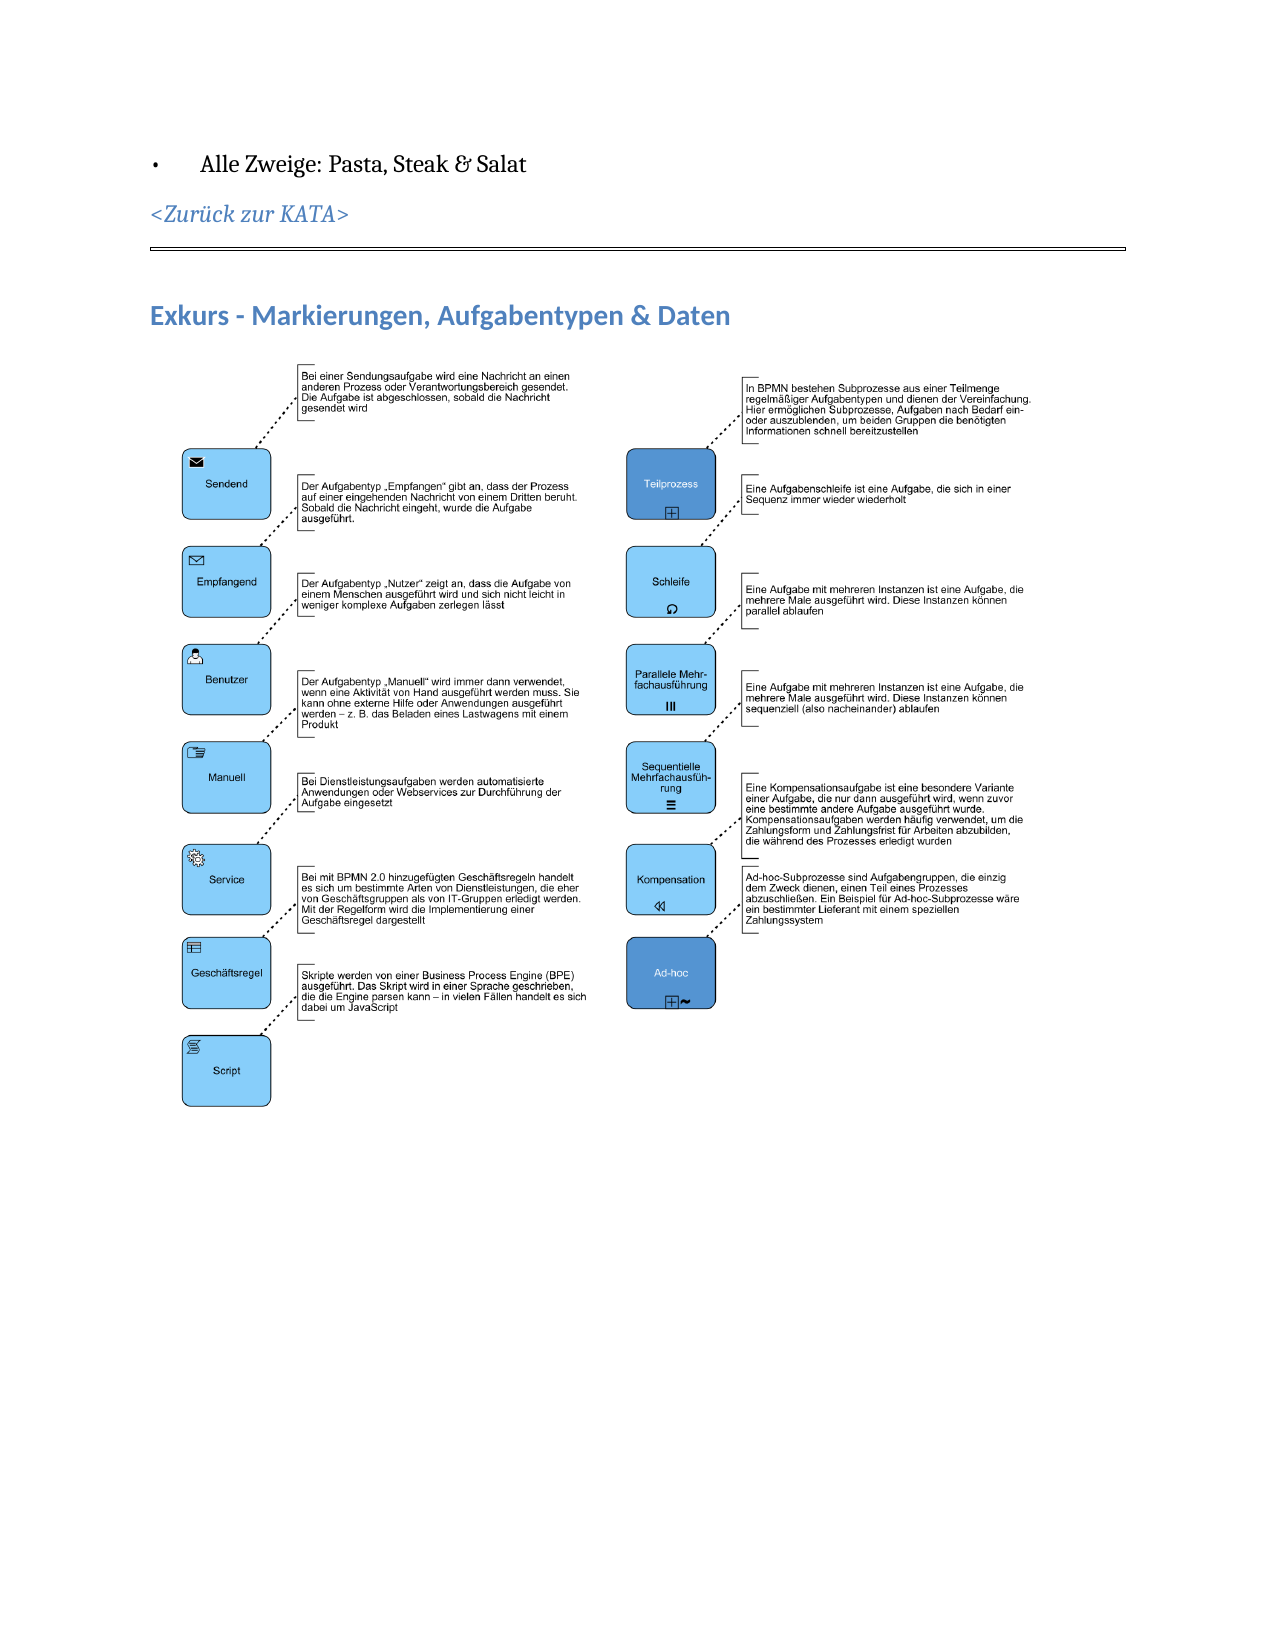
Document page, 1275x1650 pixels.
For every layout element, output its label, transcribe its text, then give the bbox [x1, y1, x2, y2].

text <Zurück zur KATA> [150, 199, 1125, 228]
list Alle Zweige: Pasta, Steak & Salat [150, 150, 1125, 179]
picture [168, 351, 1044, 1127]
subtitle Exkurs - Markierungen, Aufgabentypen & Daten [150, 297, 1125, 332]
